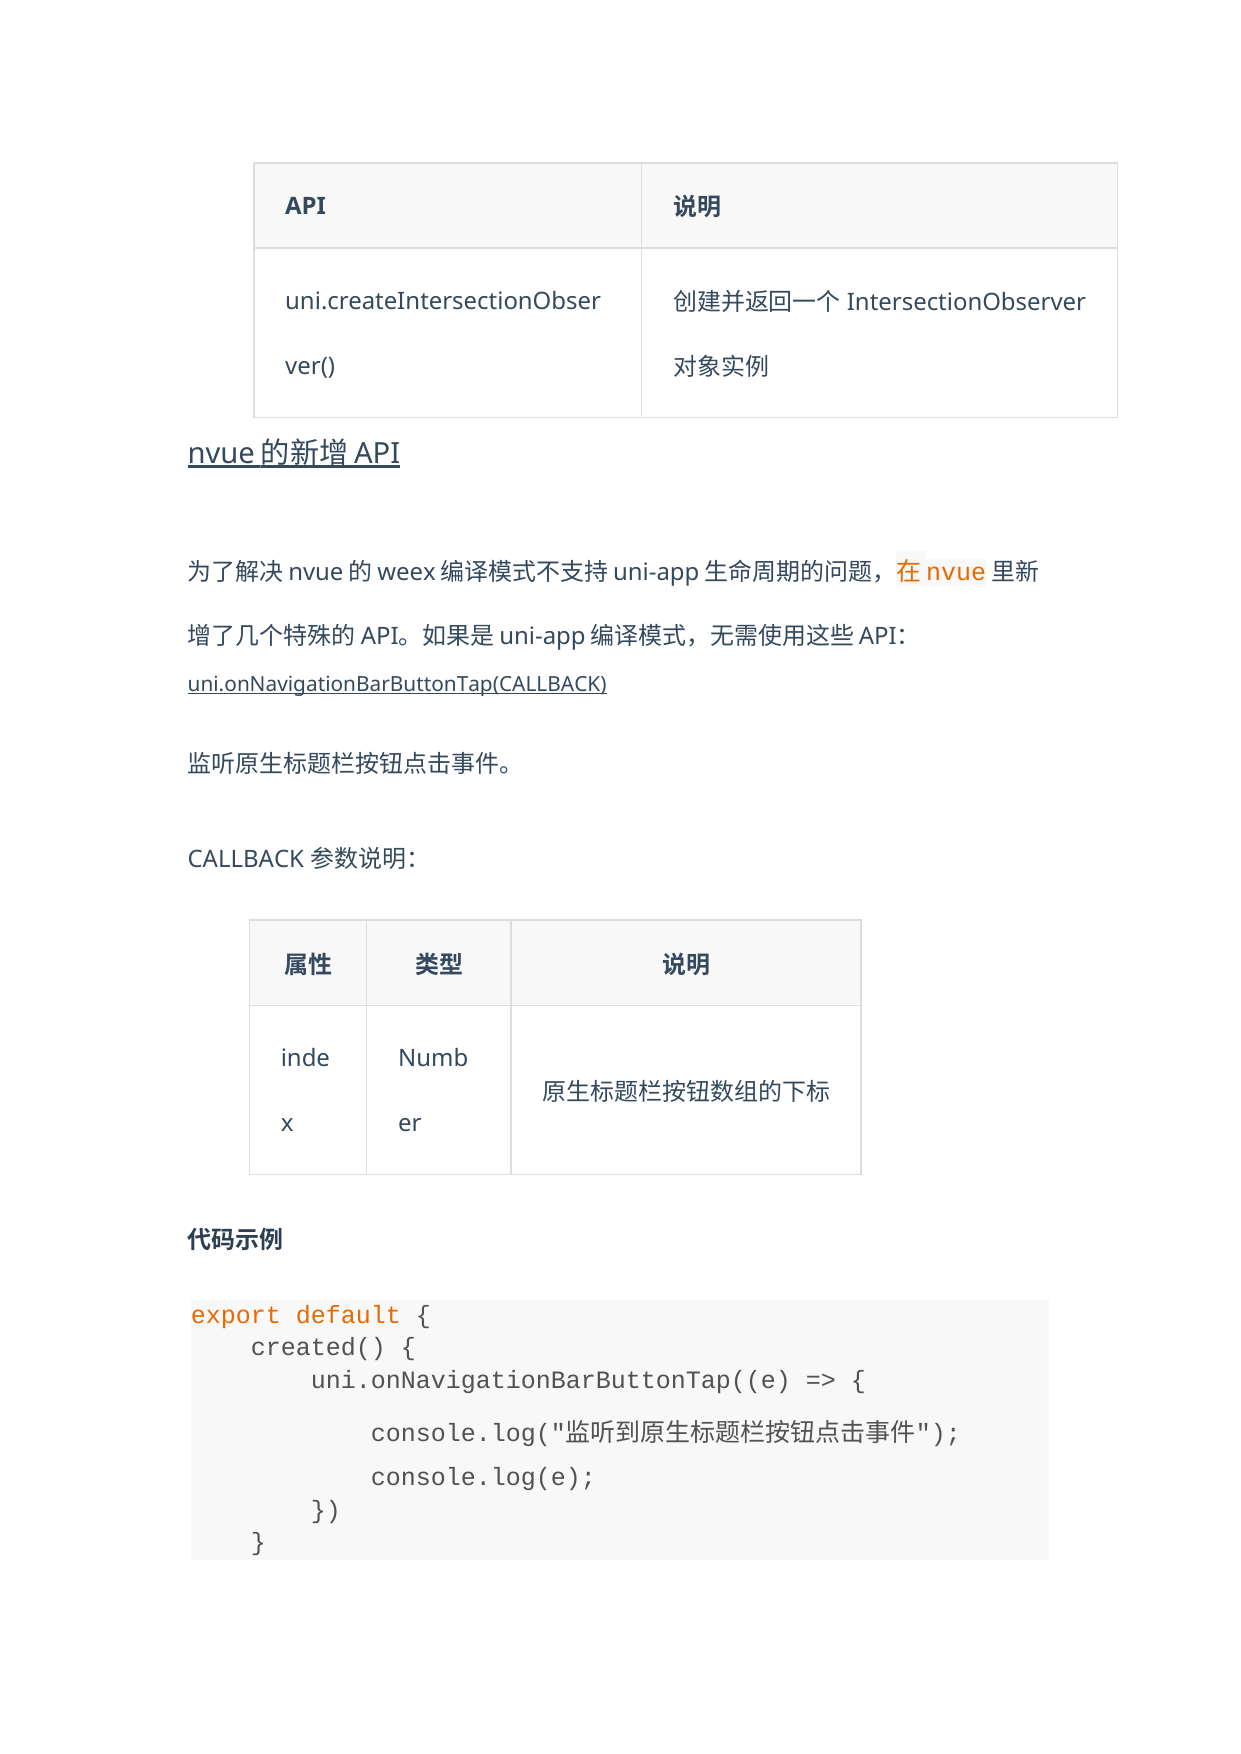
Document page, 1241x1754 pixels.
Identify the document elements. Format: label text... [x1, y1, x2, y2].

text export default { [191, 1300, 1049, 1333]
text 监听原生标题栏按钮点击事件。 [187, 729, 1053, 794]
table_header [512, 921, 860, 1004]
text console.log(e); [191, 1463, 1049, 1495]
text console.log("监听到原生标题栏按钮点击事件"); [191, 1398, 1049, 1463]
subtitle nvue的新增API [187, 418, 1053, 483]
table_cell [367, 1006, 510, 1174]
text 为了解决nvue的weex编译模式不支持uni-app生命周期的问题，在nvue 里新增了几个特殊的 API。如果是uni-app编译模式，无需使用这些API： [187, 537, 1053, 667]
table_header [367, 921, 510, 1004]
text CALLBACK 参数说明： [187, 824, 1053, 889]
text created() { [191, 1333, 1049, 1365]
text }) [191, 1495, 1049, 1528]
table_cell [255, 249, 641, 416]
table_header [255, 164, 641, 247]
text uni.onNavigationBarButtonTap((e) => { [191, 1365, 1049, 1398]
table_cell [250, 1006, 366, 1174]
subtitle uni.onNavigationBarButtonTap(CALLBACK) [187, 667, 1053, 699]
text } [191, 1528, 1049, 1560]
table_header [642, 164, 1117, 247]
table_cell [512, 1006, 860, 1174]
text 代码示例 [187, 1205, 1053, 1270]
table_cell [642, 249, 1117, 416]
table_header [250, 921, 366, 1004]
